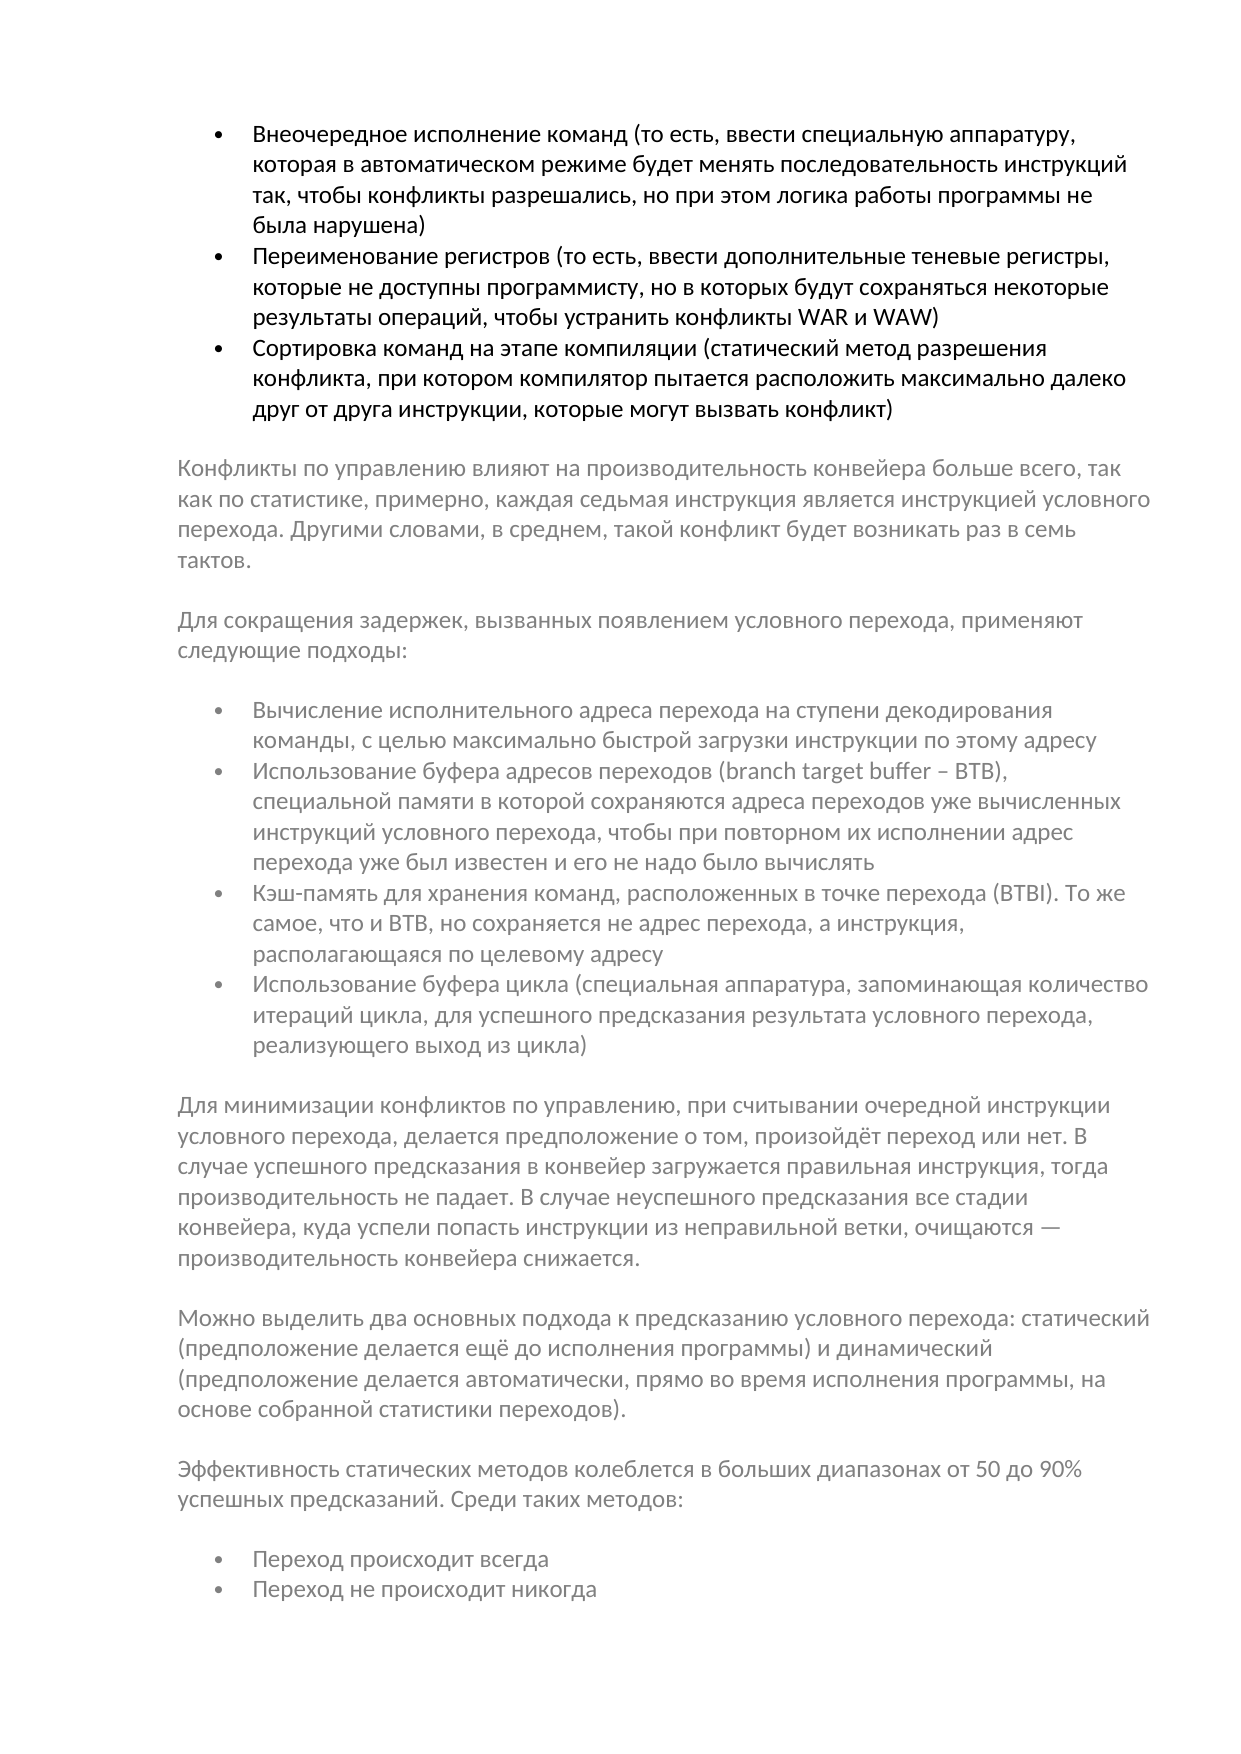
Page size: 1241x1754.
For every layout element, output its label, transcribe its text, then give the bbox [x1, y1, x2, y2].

text Конфликты по управлению влияют на производительность конвейера больше всего, так как по статистике, примерно, каждая седьмая инструкция является инструкцией условного перехода. Другими словами, в среднем, такой конфликт будет возникать раз в семь тактов. [177, 452, 1152, 574]
list Использование буфера адресов переходов (branch target buffer – BTB), специальной памяти в которой сохраняются адреса переходов уже вычисленных инструкций условного перехода, чтобы при повторном их исполнении адрес перехода уже был известен и его не надо было вычислять [215, 755, 1152, 877]
text Можно выделить два основных подхода к предсказанию условного перехода: статический (предположение делается ещё до исполнения программы) и динамический (предположение делается автоматически, прямо во время исполнения программы, на основе собранной статистики переходов). [177, 1302, 1152, 1424]
list Переход происходит всегда [215, 1543, 1152, 1574]
list Переименование регистров (то есть, ввести дополнительные теневые регистры, которые не доступны программисту, но в которых будут сохраняться некоторые результаты операций, чтобы устранить конфликты WAR и WAW) [215, 240, 1152, 332]
text Для сокращения задержек, вызванных появлением условного перехода, применяют следующие подходы: [177, 604, 1152, 665]
list Переход не происходит никогда [215, 1574, 1152, 1604]
list Использование буфера цикла (специальная аппаратура, запоминающая количество итераций цикла, для успешного предсказания результата условного перехода, реализующего выход из цикла) [215, 969, 1152, 1060]
list Внеочередное исполнение команд (то есть, ввести специальную аппаратуру, которая в автоматическом режиме будет менять последовательность инструкций так, чтобы конфликты разрешались, но при этом логика работы программы не была нарушена) [215, 118, 1152, 240]
text Эффективность статических методов колеблется в больших диапазонах от 50 до 90% успешных предсказаний. Среди таких методов: [177, 1453, 1152, 1514]
list Кэш-память для хранения команд, расположенных в точке перехода (BTBI). То же самое, что и BTB, но сохраняется не адрес перехода, а инструкция, располагающаяся по целевому адресу [215, 877, 1152, 969]
text Для минимизации конфликтов по управлению, при считывании очередной инструкции условного перехода, делается предположение о том, произойдёт переход или нет. В случае успешного предсказания в конвейер загружается правильная инструкция, тогда производительность не падает. В случае неуспешного предсказания все стадии конвейера, куда успели попасть инструкции из неправильной ветки, очищаются — производительность конвейера снижается. [177, 1089, 1152, 1272]
list Сортировка команд на этапе компиляции (статический метод разрешения конфликта, при котором компилятор пытается расположить максимально далеко друг от друга инструкции, которые могут вызвать конфликт) [215, 332, 1152, 423]
list Вычисление исполнительного адреса перехода на ступени декодирования команды, с целью максимально быстрой загрузки инструкции по этому адресу [215, 694, 1152, 755]
